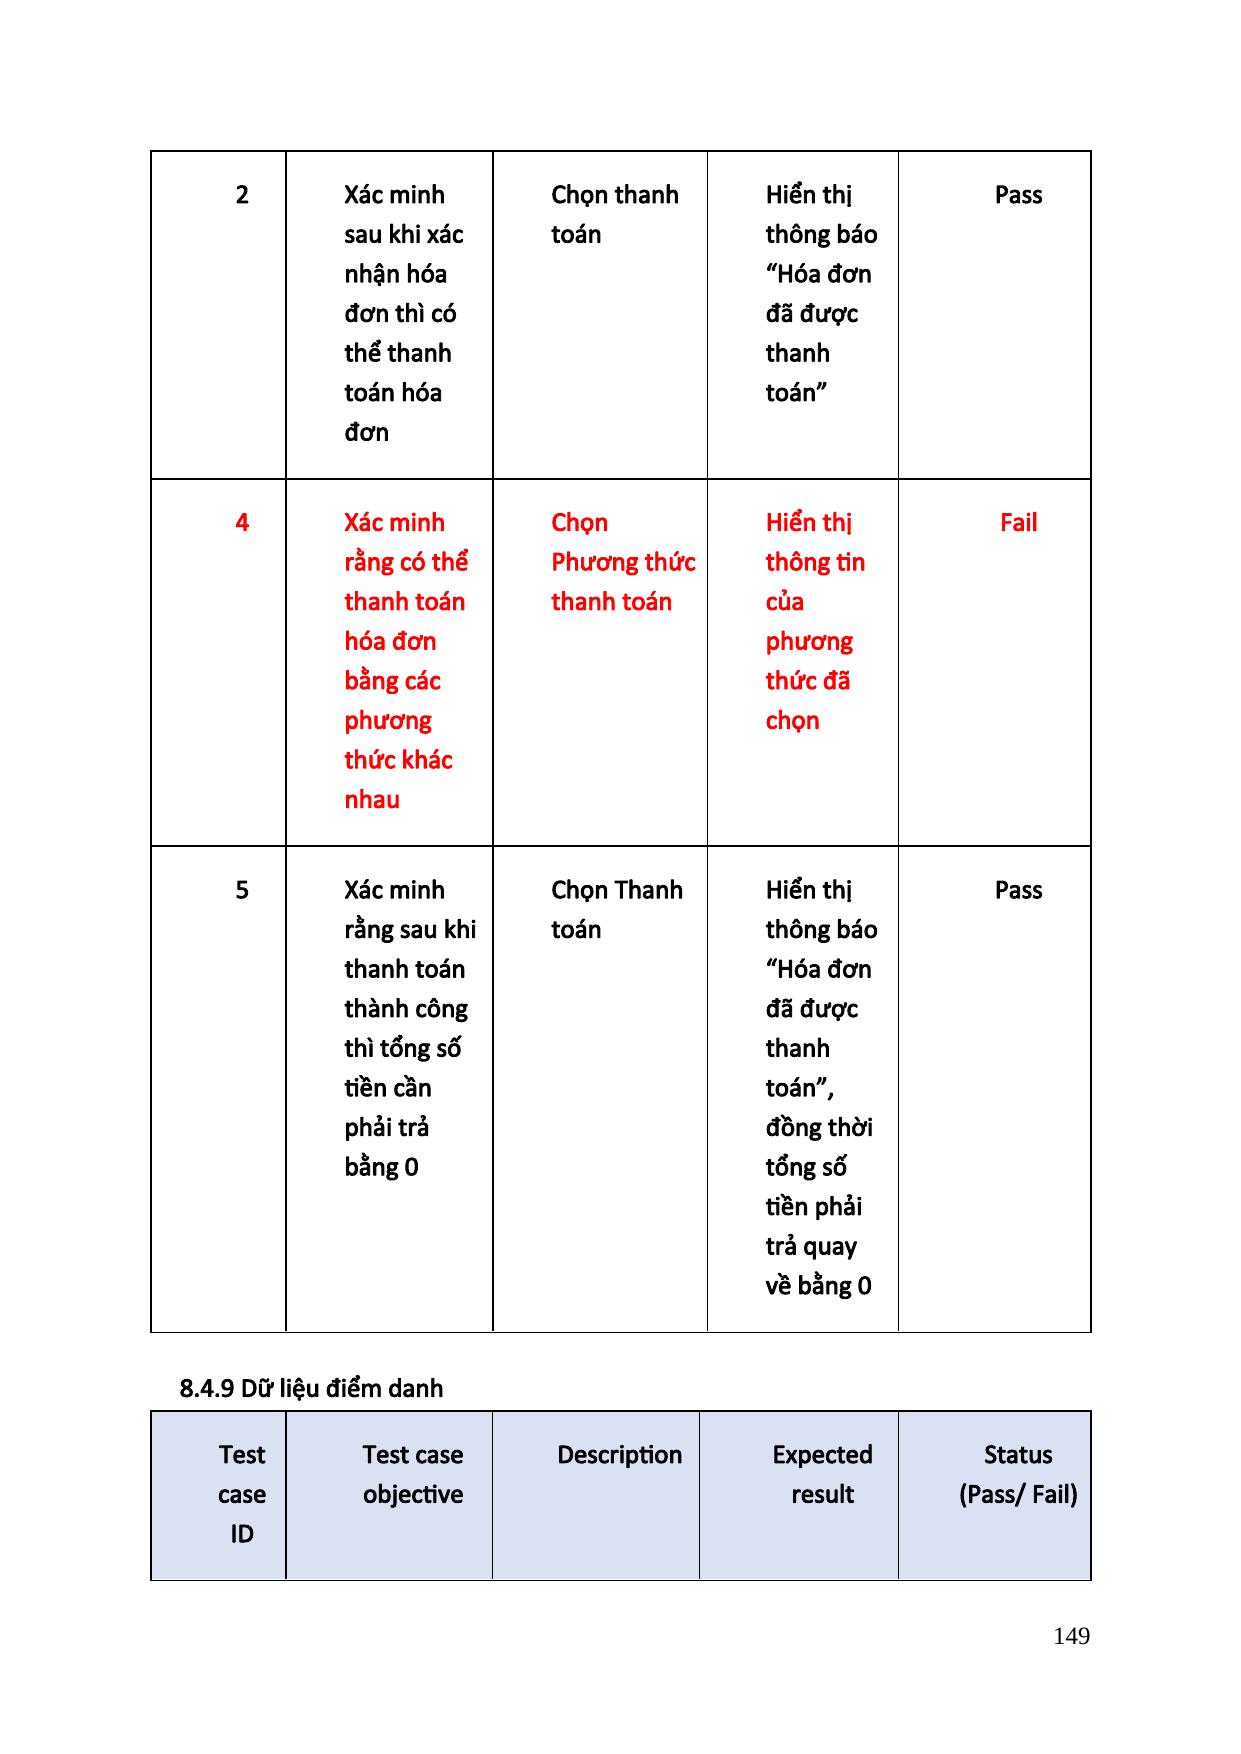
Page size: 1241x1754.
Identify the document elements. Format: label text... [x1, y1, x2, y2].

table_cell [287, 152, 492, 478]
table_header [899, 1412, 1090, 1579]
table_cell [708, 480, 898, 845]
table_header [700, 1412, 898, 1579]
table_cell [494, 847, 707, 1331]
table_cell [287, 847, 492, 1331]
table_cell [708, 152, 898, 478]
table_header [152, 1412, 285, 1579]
subtitle 8.4.9 Dữ liệu điểm danh [179, 1370, 1090, 1403]
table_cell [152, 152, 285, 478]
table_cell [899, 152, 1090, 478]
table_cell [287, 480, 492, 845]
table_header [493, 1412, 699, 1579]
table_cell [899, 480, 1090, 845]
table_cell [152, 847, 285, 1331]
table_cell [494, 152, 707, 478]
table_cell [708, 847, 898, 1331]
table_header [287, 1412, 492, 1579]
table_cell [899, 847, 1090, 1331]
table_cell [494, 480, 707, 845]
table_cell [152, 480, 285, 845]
